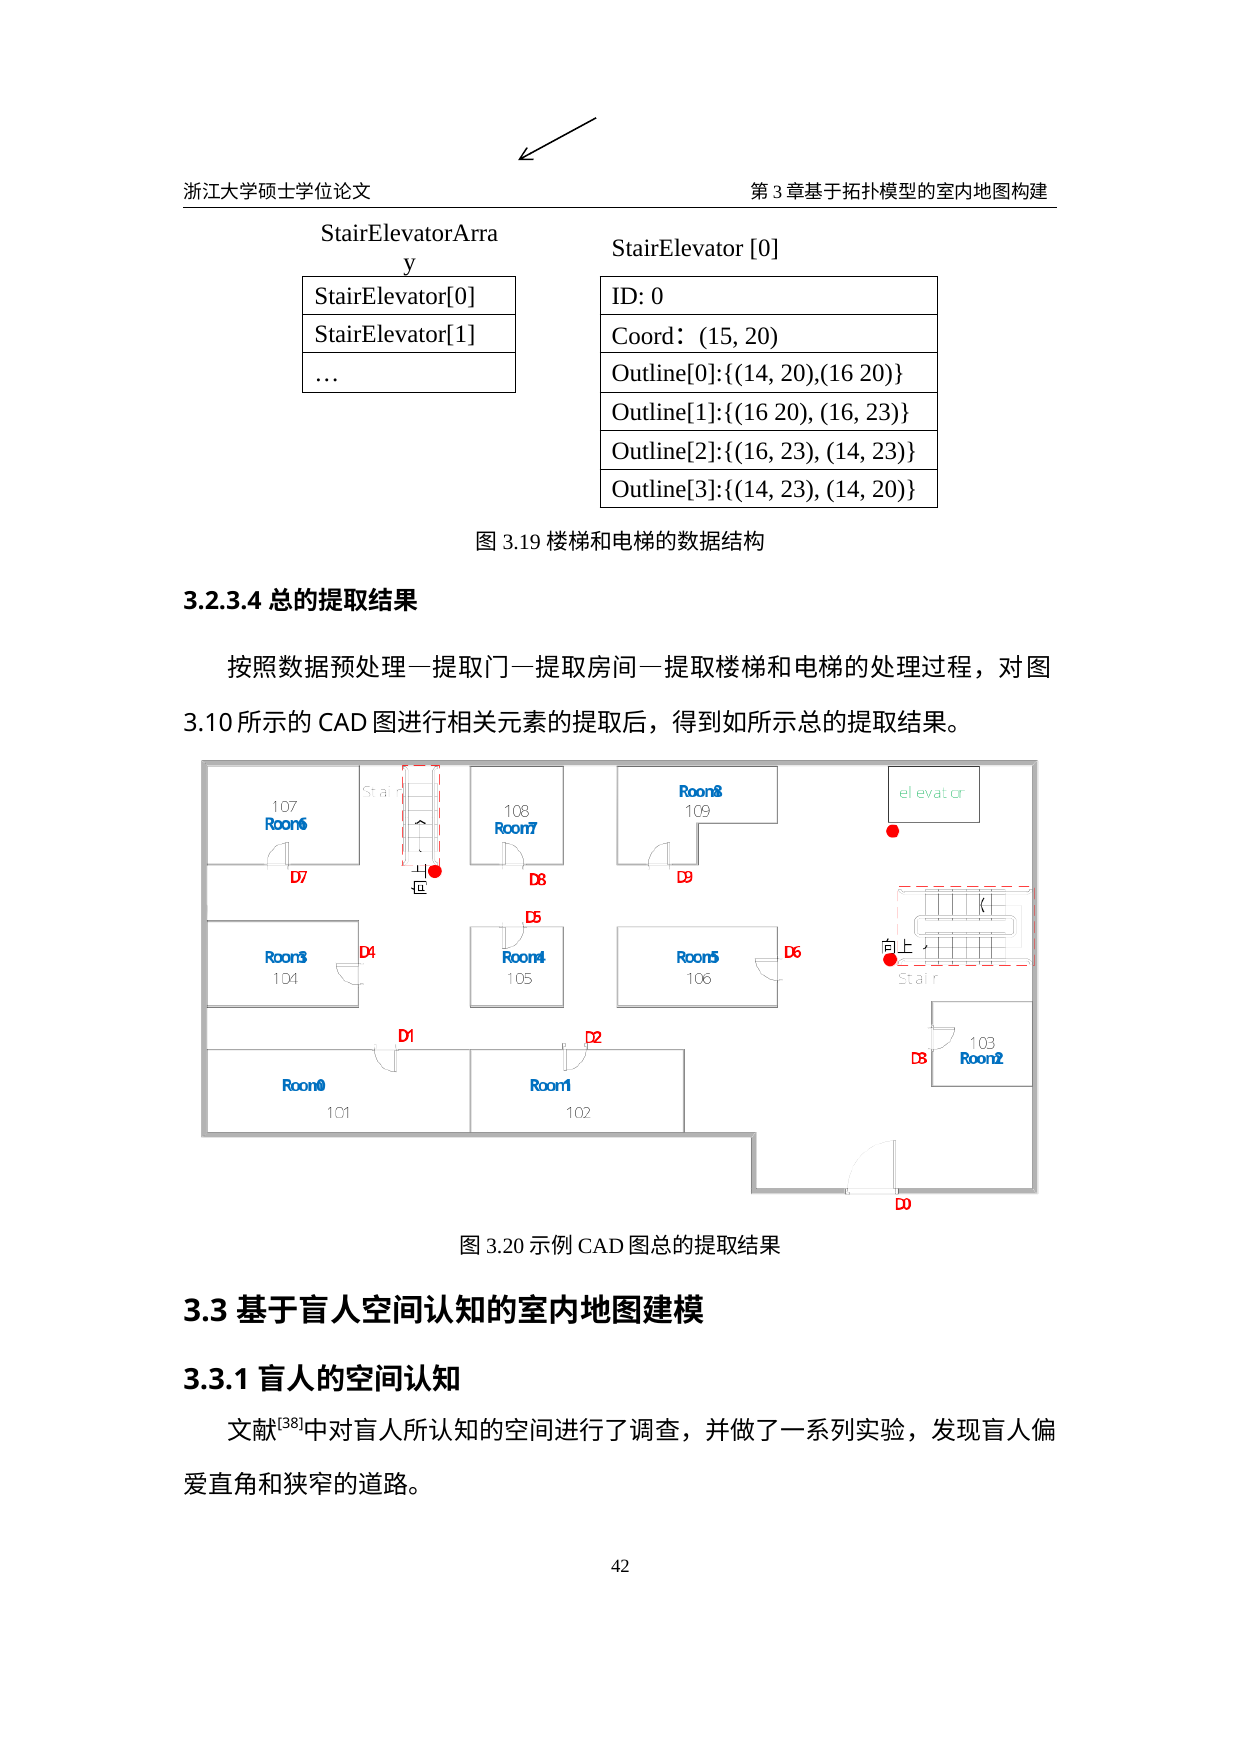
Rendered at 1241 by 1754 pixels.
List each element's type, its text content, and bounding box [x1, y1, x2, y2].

subtitle 基于盲人空间认知的室内地图建模 [183, 1285, 1057, 1331]
subtitle 总的提取结果 [183, 581, 1057, 617]
table_header [172, 219, 1068, 508]
subtitle 盲人的空间认知 [183, 1356, 1057, 1398]
text 文献[38]中对盲人所认知的空间进行了调查，并做了一系列实验，发现盲人偏爱直角和狭窄的道路。 [183, 1410, 1057, 1501]
